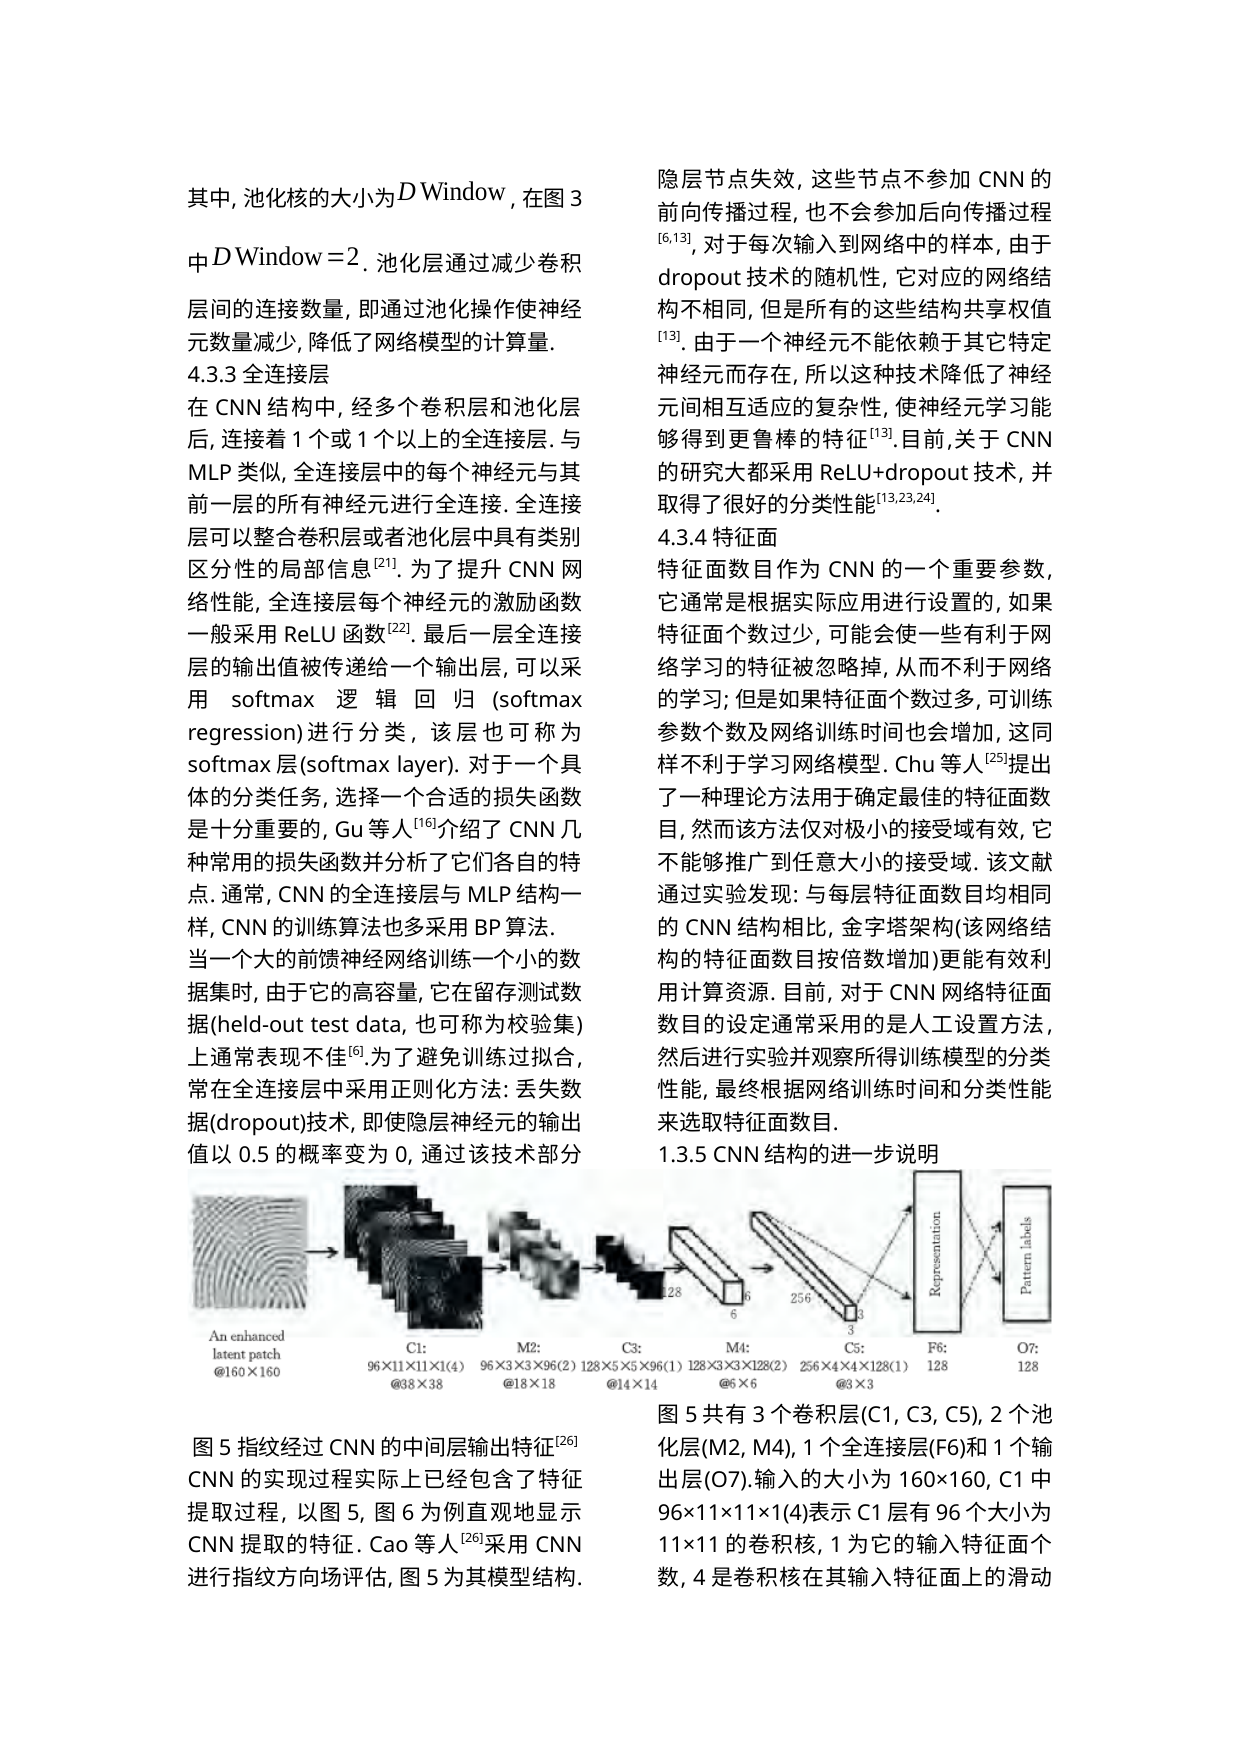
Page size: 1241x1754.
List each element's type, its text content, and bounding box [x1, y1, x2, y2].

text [187, 1462, 583, 1592]
text 图5 指纹经过CNN的中间层输出特征[26] [187, 1429, 583, 1462]
text 在CNN结构中, 经多个卷积层和池化层后, 连接着1个或1个以上的全连接层. 与MLP类似, 全连接层中的每个神经元与其前一层的所有神经元进行全连接. 全连接层可以整合卷积层或者池化层中具有类别区分性的局部信息[21]. 为了提升CNN网络性能, 全连接层每个神经元的激励函数一般采用ReLU函数[22]. 最后一层全连接层的输出值被传递给一个输出层, 可以采用softmax逻辑回归(softmax regression)进行分类, 该层也可称为softmax层(softmax layer). 对于一个具体的分类任务, 选择一个合适的损失函数是十分重要的, Gu等人[16]介绍了CNN几种常用的损失函数并分析了它们各自的特点. 通常, CNN的全连接层与MLP结构一样, CNN的训练算法也多采用BP算法. [187, 389, 583, 942]
text 特征面数目作为CNN的一个重要参数, 它通常是根据实际应用进行设置的, 如果特征面个数过少, 可能会使一些有利于网络学习的特征被忽略掉, 从而不利于网络的学习; 但是如果特征面个数过多, 可训练参数个数及网络训练时间也会增加, 这同样不利于学习网络模型. Chu等人[25]提出了一种理论方法用于确定最佳的特征面数目, 然而该方法仅对极小的接受域有效, 它不能够推广到任意大小的接受域. 该文献通过实验发现: 与每层特征面数目均相同的CNN结构相比, 金字塔架构(该网络结构的特征面数目按倍数增加)更能有效利用计算资源. 目前, 对于CNN网络特征面数目的设定通常采用的是人工设置方法, 然后进行实验并观察所得训练模型的分类性能, 最终根据网络训练时间和分类性能来选取特征面数目. [658, 552, 1053, 1137]
text 4.3.4 特征面 [658, 519, 1053, 552]
text 当一个大的前馈神经网络训练一个小的数据集时, 由于它的高容量, 它在留存测试数据(held-out test data, 也可称为校验集)上通常表现不佳[6].为了避免训练过拟合, 常在全连接层中采用正则化方法: 丢失数据(dropout)技术, 即使隐层神经元的输出值以0.5的概率变为0, 通过该技术部分隐层节点失效, 这些节点不参加CNN的前向传播过程, 也不会参加后向传播过程[6,13], 对于每次输入到网络中的样本, 由于dropout技术的随机性, 它对应的网络结构不相同, 但是所有的这些结构共享权值[13]. 由于一个神经元不能依赖于其它特定神经元而存在, 所以这种技术降低了神经元间相互适应的复杂性, 使神经元学习能够得到更鲁棒的特征[13].目前,关于CNN的研究大都采用ReLU+dropout技术, 并取得了很好的分类性能[13,23,24]. [658, 162, 1053, 519]
text 1.3.5 CNN结构的进一步说明 [658, 1137, 1053, 1169]
picture [187, 1169, 1054, 1396]
text 其中, 池化核的大小为, 在图3中. 池化层通过减少卷积层间的连接数量, 即通过池化操作使神经元数量减少, 降低了网络模型的计算量. [187, 162, 583, 357]
text 当一个大的前馈神经网络训练一个小的数据集时, 由于它的高容量, 它在留存测试数据(held-out test data, 也可称为校验集)上通常表现不佳[6].为了避免训练过拟合, 常在全连接层中采用正则化方法: 丢失数据(dropout)技术, 即使隐层神经元的输出值以0.5的概率变为0, 通过该技术部分隐层节点失效, 这些节点不参加CNN的前向传播过程, 也不会参加后向传播过程[6,13], 对于每次输入到网络中的样本, 由于dropout技术的随机性, 它对应的网络结构不相同, 但是所有的这些结构共享权值[13]. 由于一个神经元不能依赖于其它特定神经元而存在, 所以这种技术降低了神经元间相互适应的复杂性, 使神经元学习能够得到更鲁棒的特征[13].目前,关于CNN的研究大都采用ReLU+dropout技术, 并取得了很好的分类性能[13,23,24]. [187, 942, 583, 1169]
text 4.3.3 全连接层 [187, 357, 583, 389]
